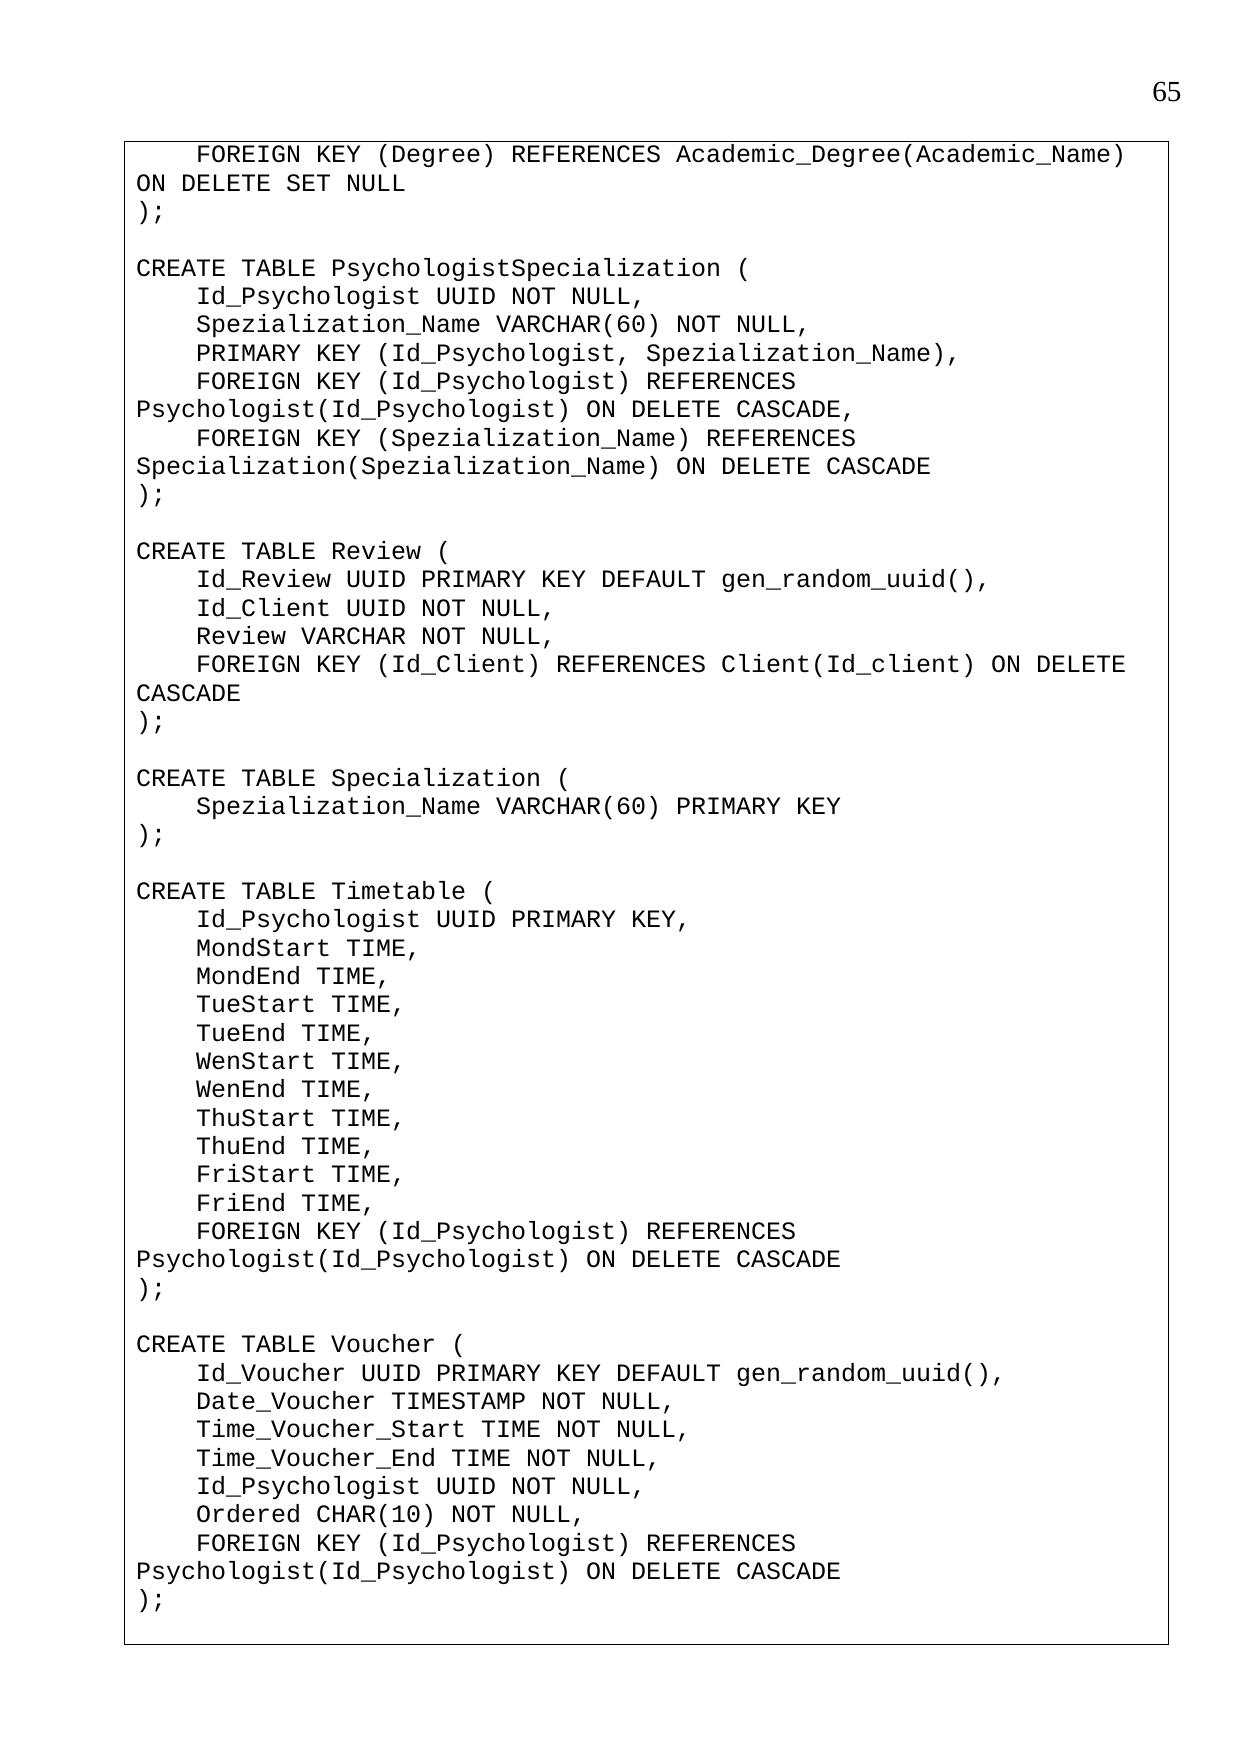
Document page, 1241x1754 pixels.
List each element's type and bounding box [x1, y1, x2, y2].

table_header [125, 142, 1168, 1644]
